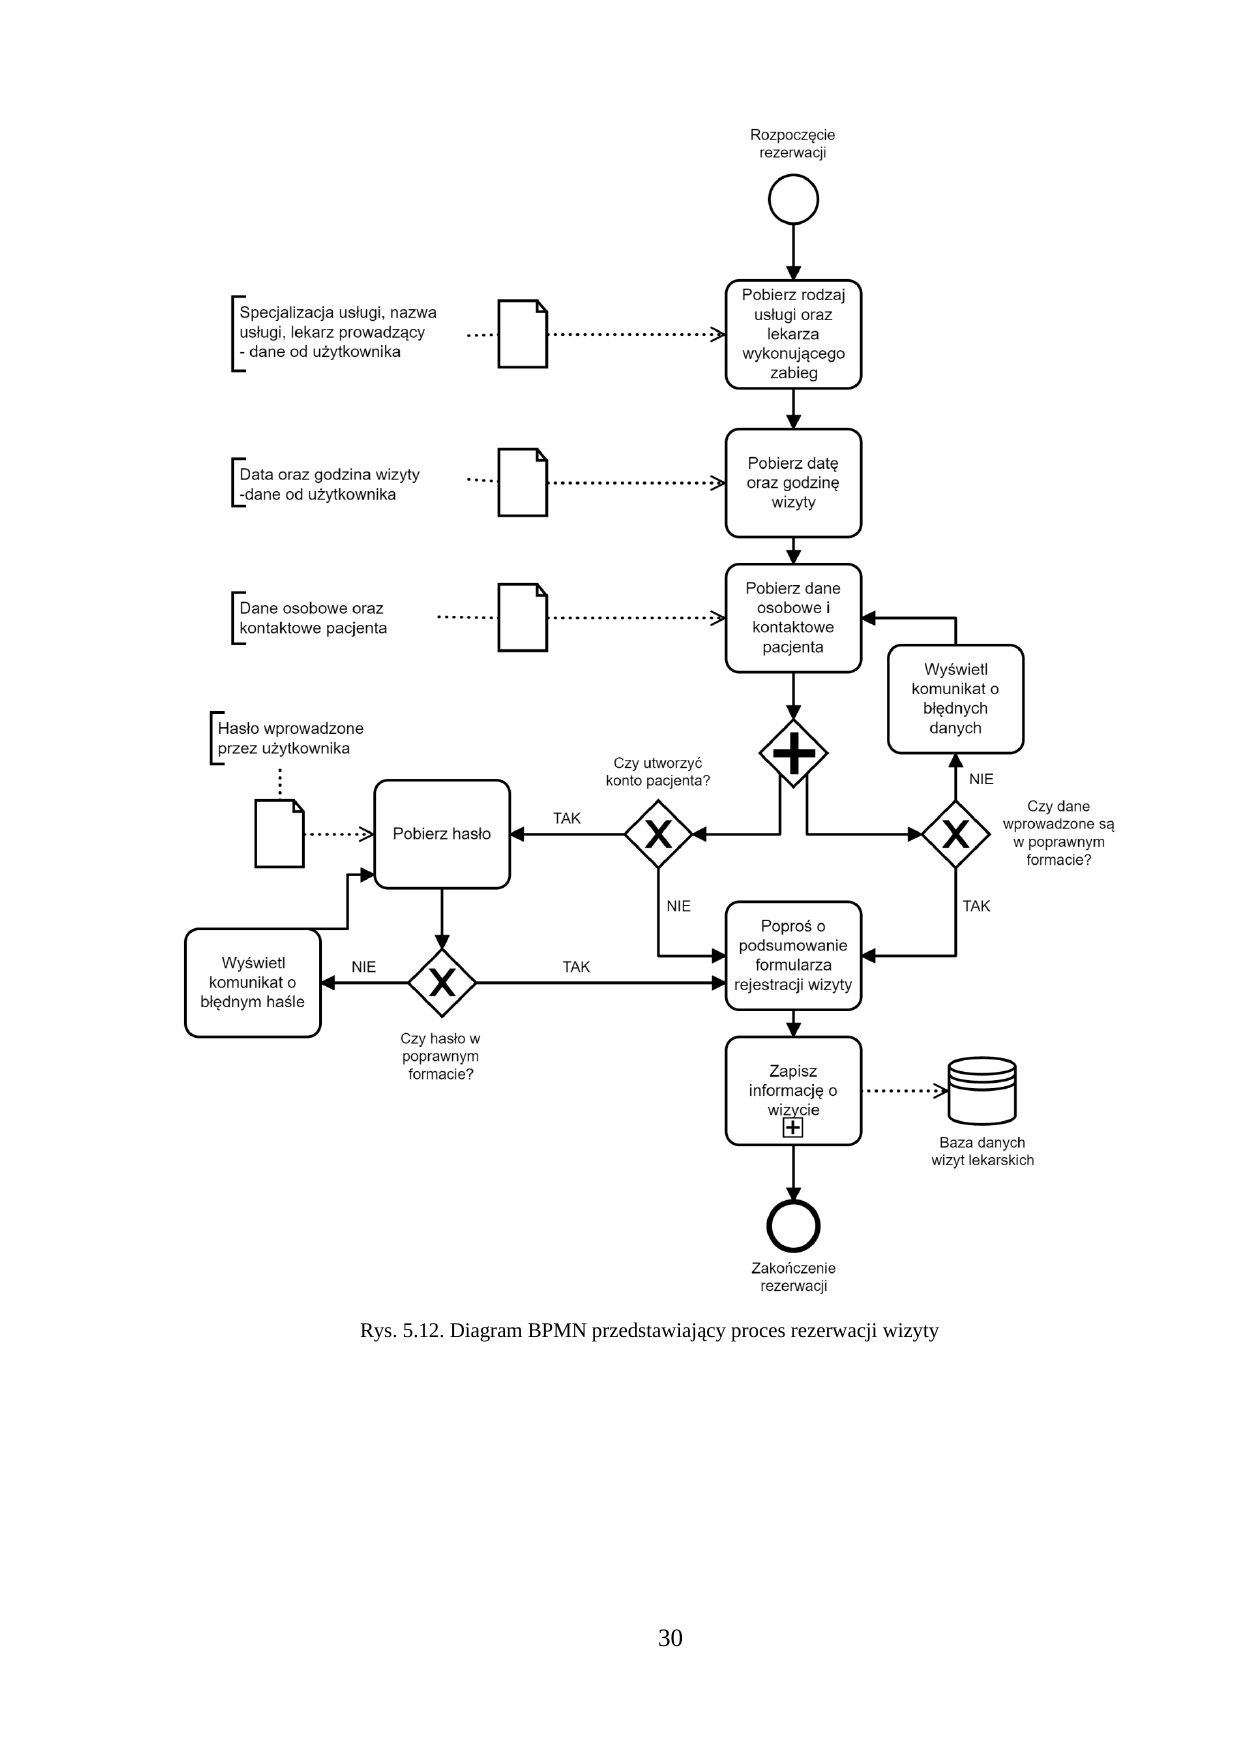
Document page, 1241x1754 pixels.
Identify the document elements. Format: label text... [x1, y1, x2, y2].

picture [177, 118, 1123, 1304]
